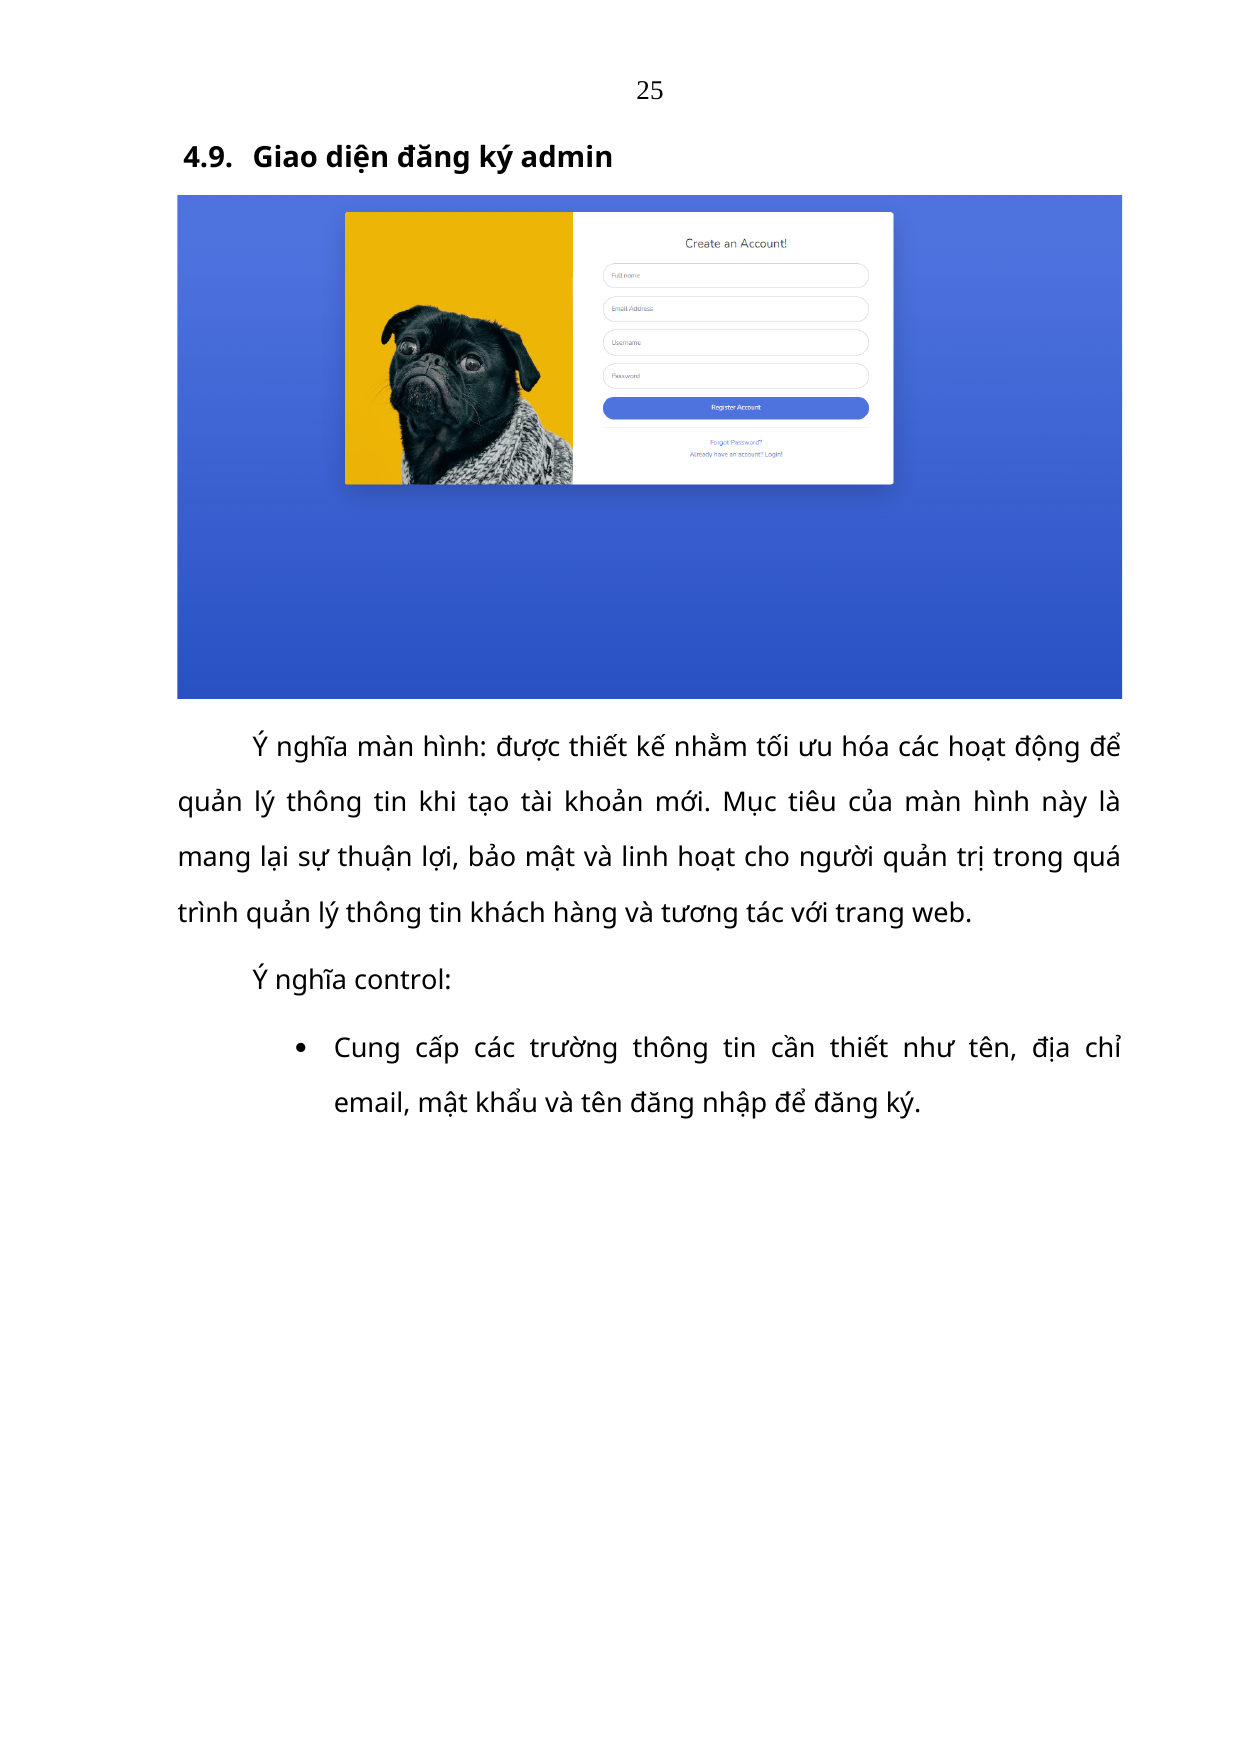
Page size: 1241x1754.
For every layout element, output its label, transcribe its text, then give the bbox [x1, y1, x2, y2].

picture [177, 195, 1123, 699]
text Ý nghĩa control: [177, 961, 1122, 998]
text Ý nghĩa màn hình: được thiết kế nhằm tối ưu hóa các hoạt động để quản lý thông tin khi tạo tài khoản mới. Mục tiêu của màn hình này là mang lại sự thuận lợi, bảo mật và linh hoạt cho người quản trị trong quá trình quản lý thông tin khách hàng và tương tác với trang web. [177, 727, 1122, 930]
list Cung cấp các trường thông tin cần thiết như tên, địa chỉ email, mật khẩu và tên đăng nhập để đăng ký. [296, 1029, 1122, 1121]
subtitle Giao diện đăng ký admin [183, 136, 1122, 176]
